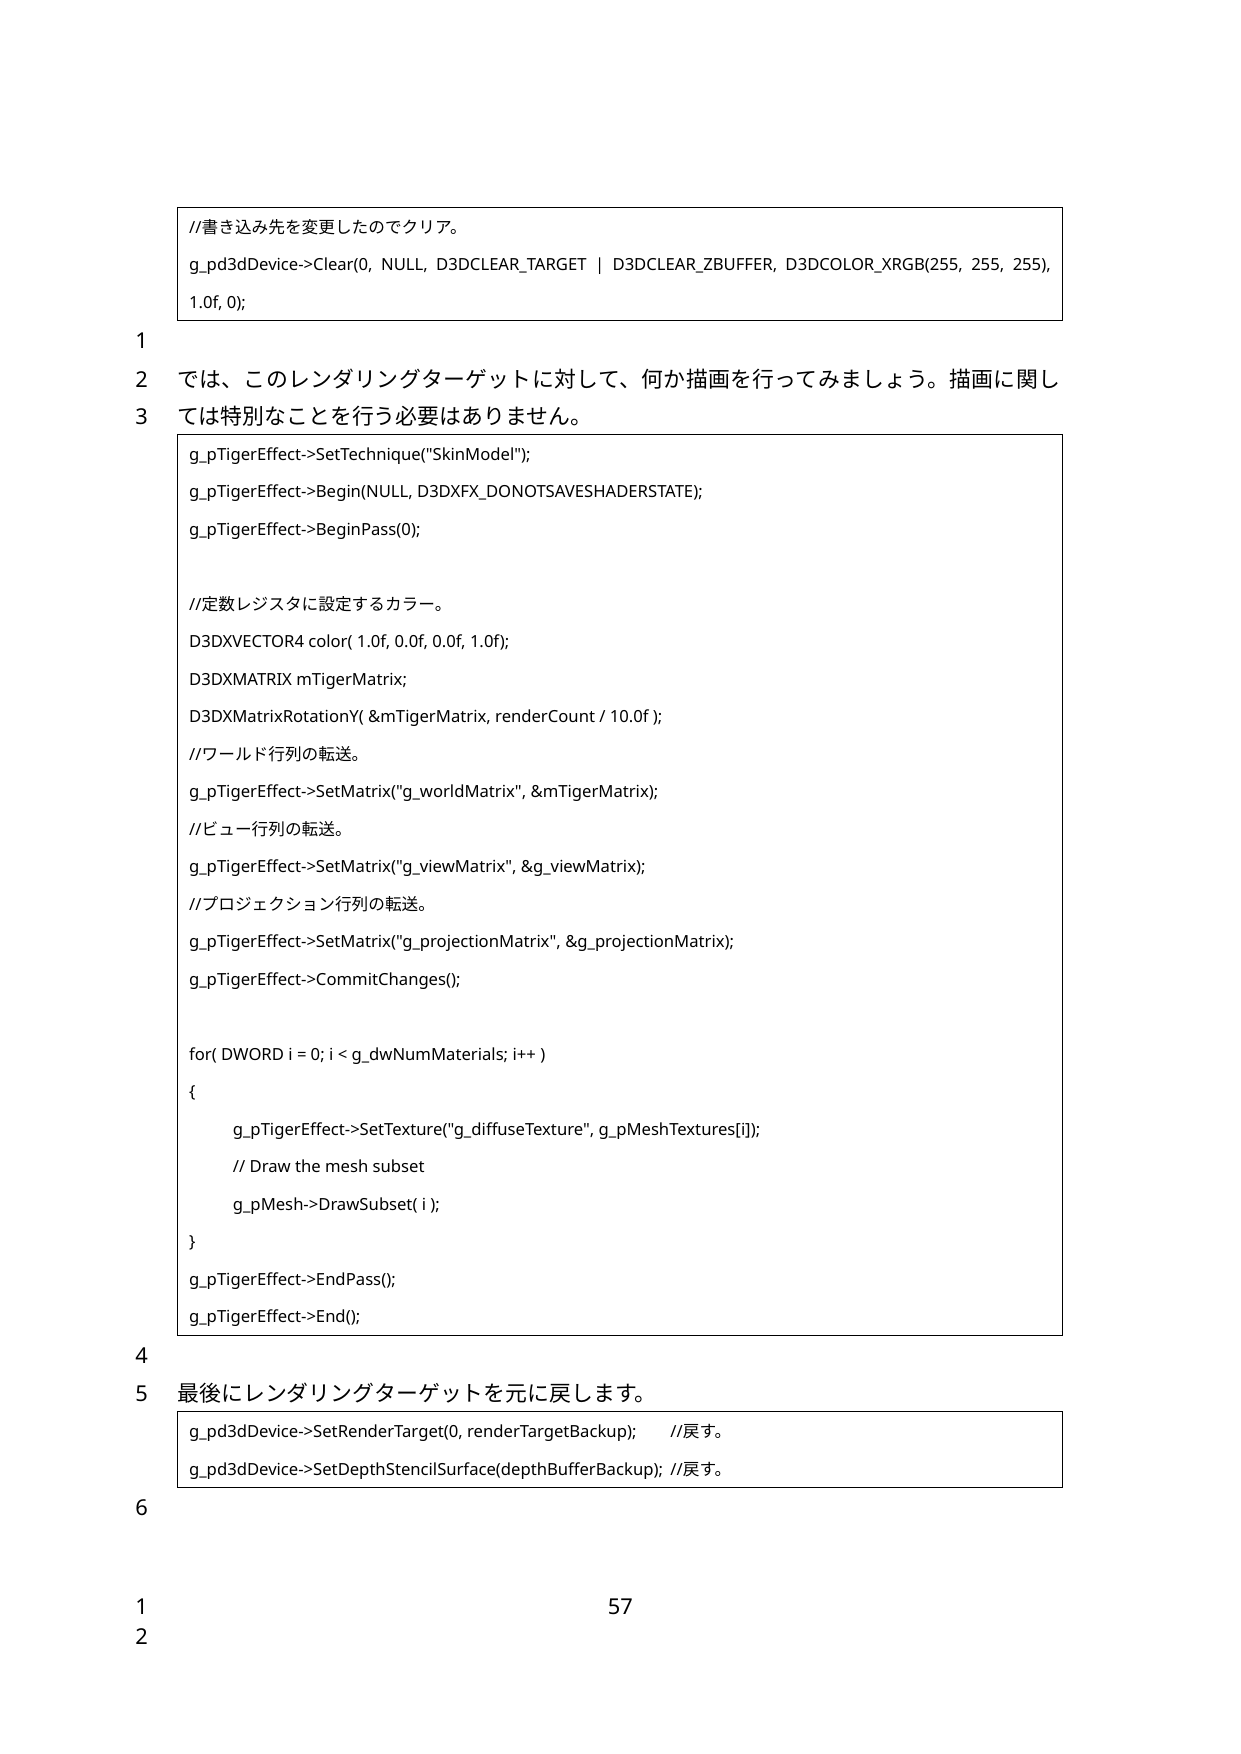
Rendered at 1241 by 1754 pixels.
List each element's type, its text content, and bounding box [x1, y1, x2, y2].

table_header g_pd3dDevice->SetRenderTarget(0, renderTargetBackup); //戻す。 g_pd3dDevice->SetDepthStencilSurface(depthBufferBackup); //戻す。 [178, 1412, 1062, 1487]
text では、このレンダリングターゲットに対して、何か描画を行ってみましょう。描画に関しては特別なことを行う必要はありません。 [177, 359, 1063, 434]
table_header g_pTigerEffect->SetTechnique("SkinModel"); g_pTigerEffect->Begin(NULL, D3DXFX_DONOTSAVESHADERSTATE); g_pTigerEffect->BeginPass(0); //定数レジスタに設定するカラー。 D3DXVECTOR4 color( 1.0f, 0.0f, 0.0f, 1.0f); D3DXMATRIX mTigerMatrix; D3DXMatrixRotationY( &mTigerMatrix, renderCount / 10.0f ); //ワールド行列の転送。 g_pTigerEffect->SetMatrix("g_worldMatrix", &mTigerMatrix); //ビュー行列の転送。 g_pTigerEffect->SetMatrix("g_viewMatrix", &g_viewMatrix); //プロジェクション行列の転送。 g_pTigerEffect->SetMatrix("g_projectionMatrix", &g_projectionMatrix); g_pTigerEffect->CommitChanges(); for( DWORD i = 0; i < g_dwNumMaterials; i++ ) { g_pTigerEffect->SetTexture("g_diffuseTexture", g_pMeshTextures[i]); // Draw the mesh subset g_pMesh->DrawSubset( i ); } g_pTigerEffect->EndPass(); g_pTigerEffect->End(); [178, 435, 1062, 1335]
text 最後にレンダリングターゲットを元に戻します。 [177, 1373, 1063, 1411]
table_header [178, 208, 1062, 320]
